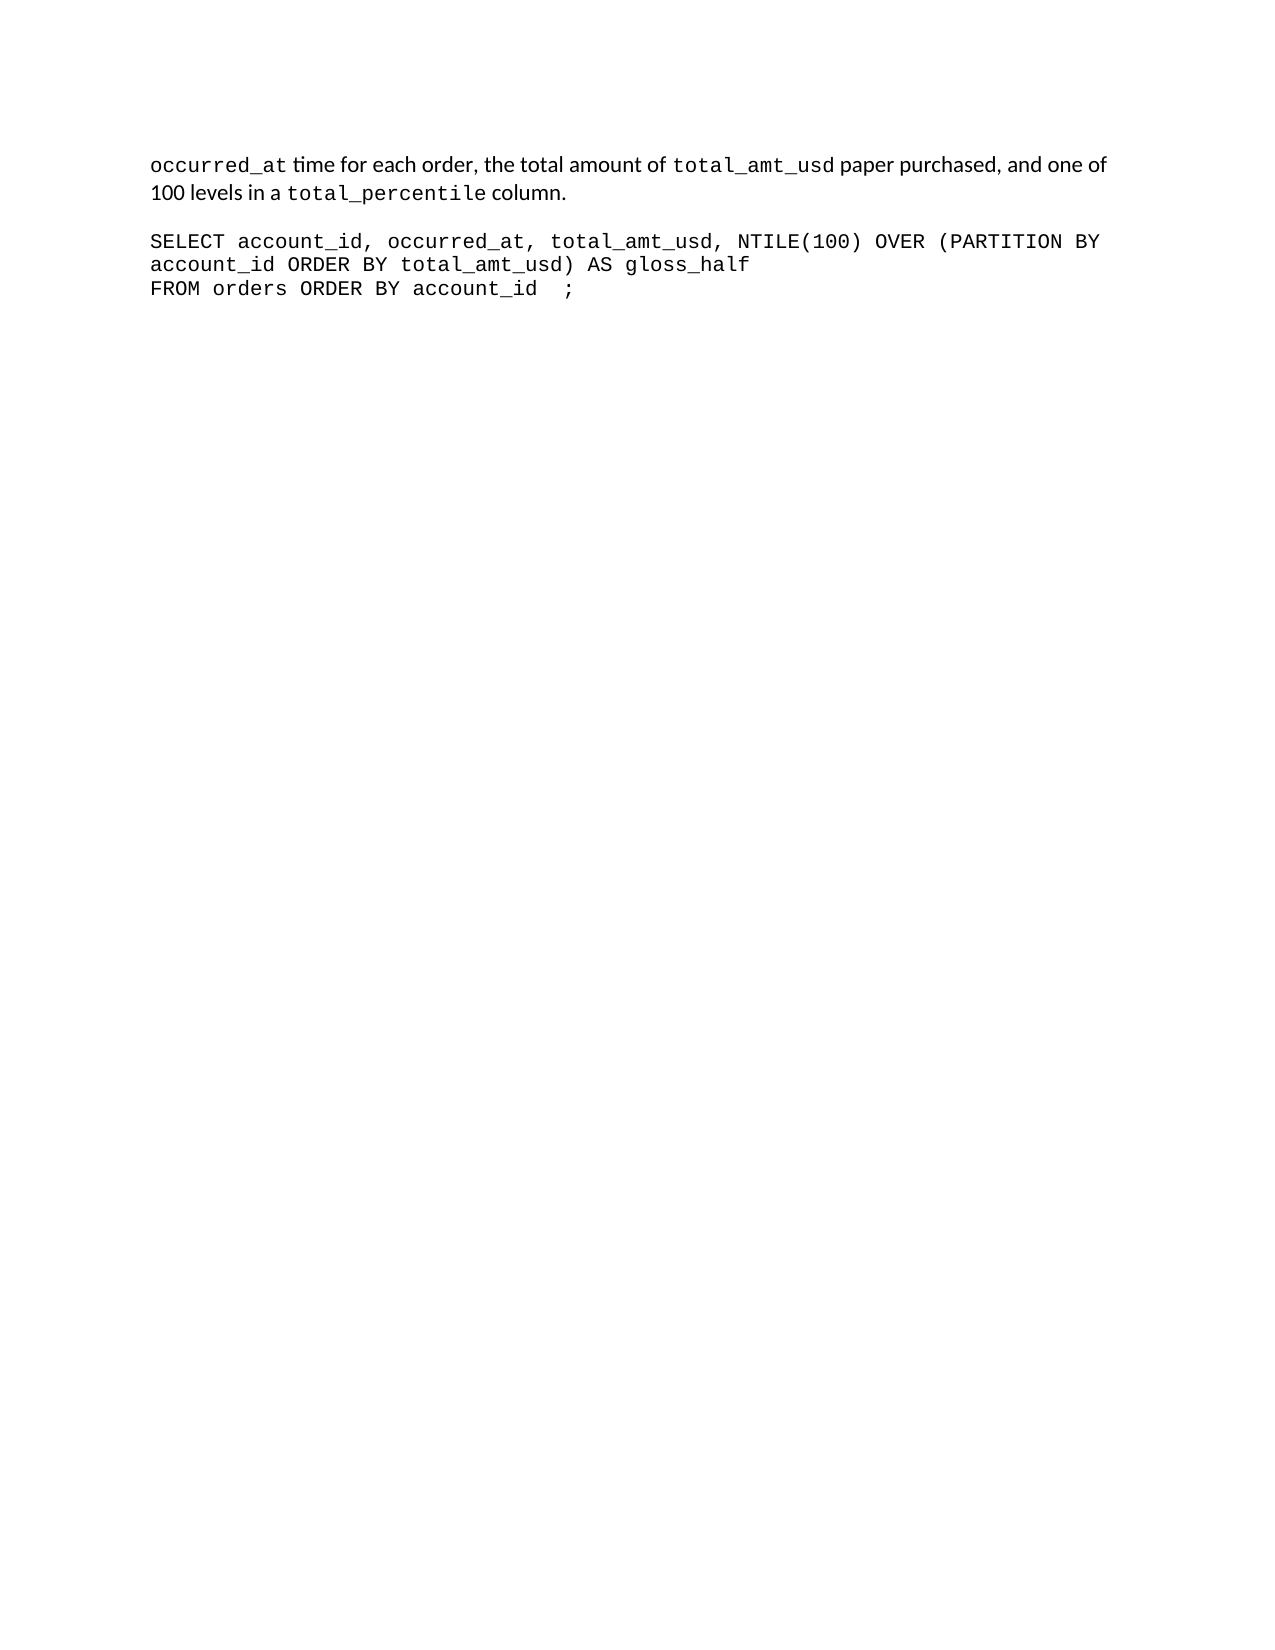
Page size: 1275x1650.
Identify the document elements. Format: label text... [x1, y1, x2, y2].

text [150, 150, 1125, 207]
text SELECT account_id, occurred_at, total_amt_usd, NTILE(100) OVER (PARTITION BY account_id ORDER BY total_amt_usd) AS gloss_half [150, 231, 1125, 278]
text FROM orders ORDER BY account_id ; [150, 278, 1125, 302]
